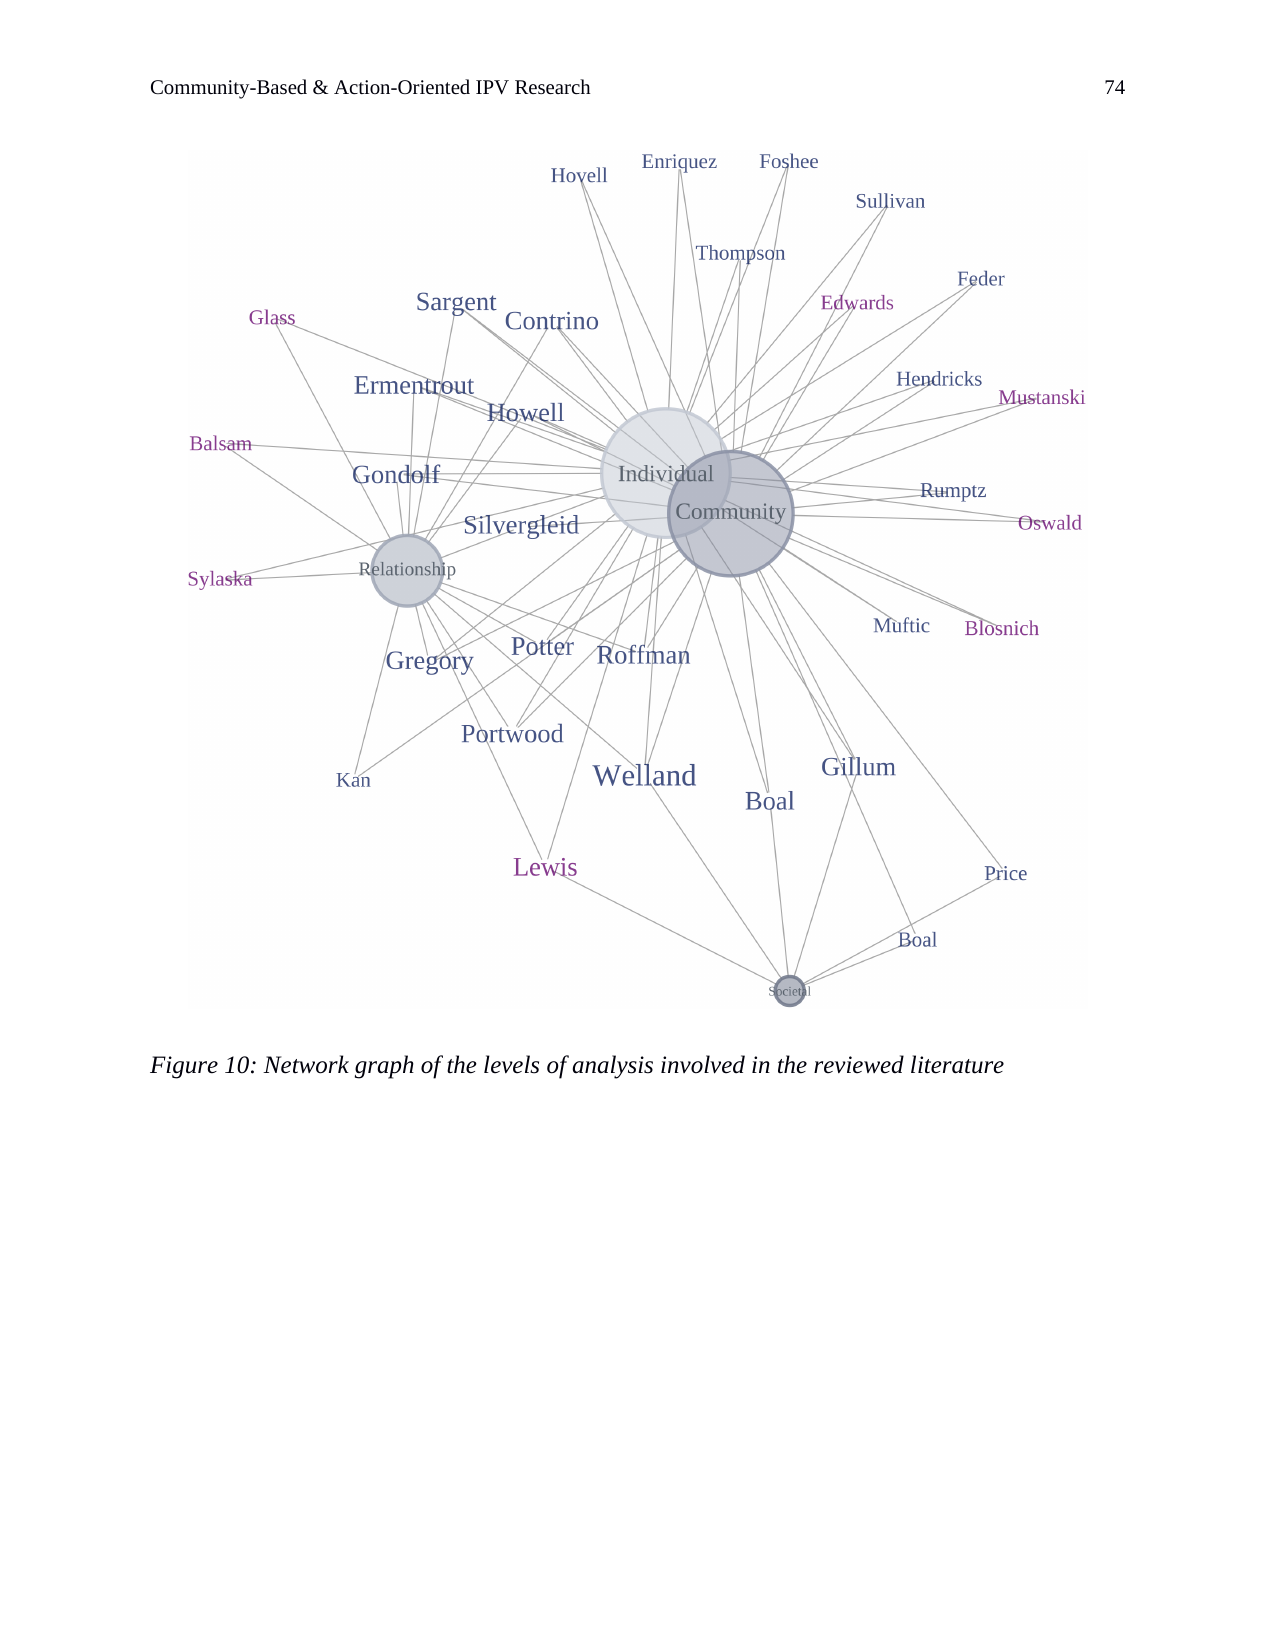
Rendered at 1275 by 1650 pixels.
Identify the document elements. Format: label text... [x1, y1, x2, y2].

picture [187, 150, 1088, 1009]
text Figure 10: Network graph of the levels of analysis involved in the reviewed literature [150, 1050, 1125, 1079]
